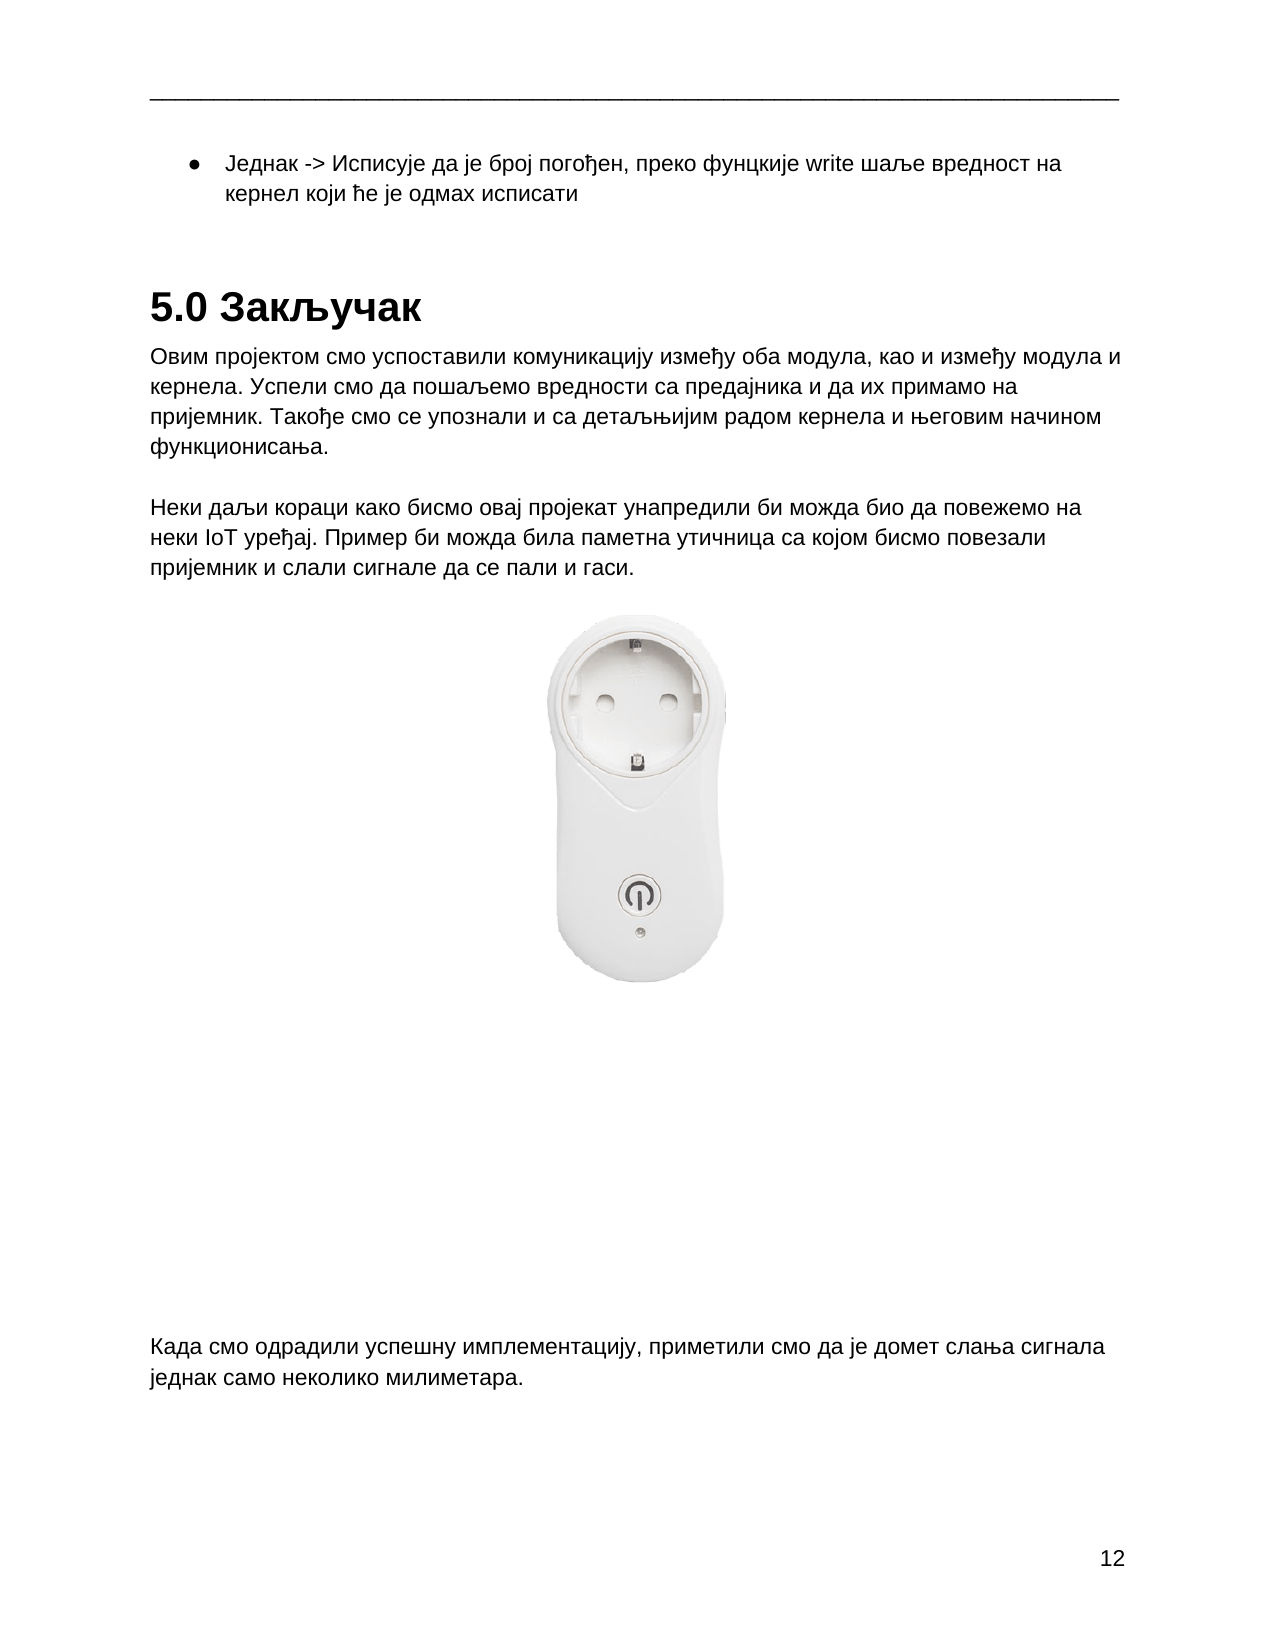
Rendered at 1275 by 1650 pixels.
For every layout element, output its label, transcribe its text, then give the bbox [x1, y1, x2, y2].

list Једнак -> Исписује да је број погођен, преко фунцкије write шаље вредност на кернел који ће је одмах исписати [187, 150, 1125, 207]
picture [416, 584, 859, 1028]
text Овим пројектом смо успоставили комуникацију између оба модула, као и између модула и кернела. Успели смо да пошаљемо вредности са предајника и да их примамо на пријемник. Такође смо се упознали и са детаљњијим радом кернела и његовим начином функционисања. [150, 343, 1125, 460]
text Неки даљи кораци како бисмо овај пројекат унапредили би можда био да повежемо на неки IoT уређај. Пример би можда била паметна утичница са којом бисмо повезали пријемник и слали сигнале да се пали и гаси. [150, 494, 1125, 581]
subtitle 5.0 Закључак [150, 282, 1125, 330]
text Када смо одрадили успешну имплементацију, приметили смо да је домет слања сигнала једнак само неколико милиметара. [150, 1333, 1125, 1390]
